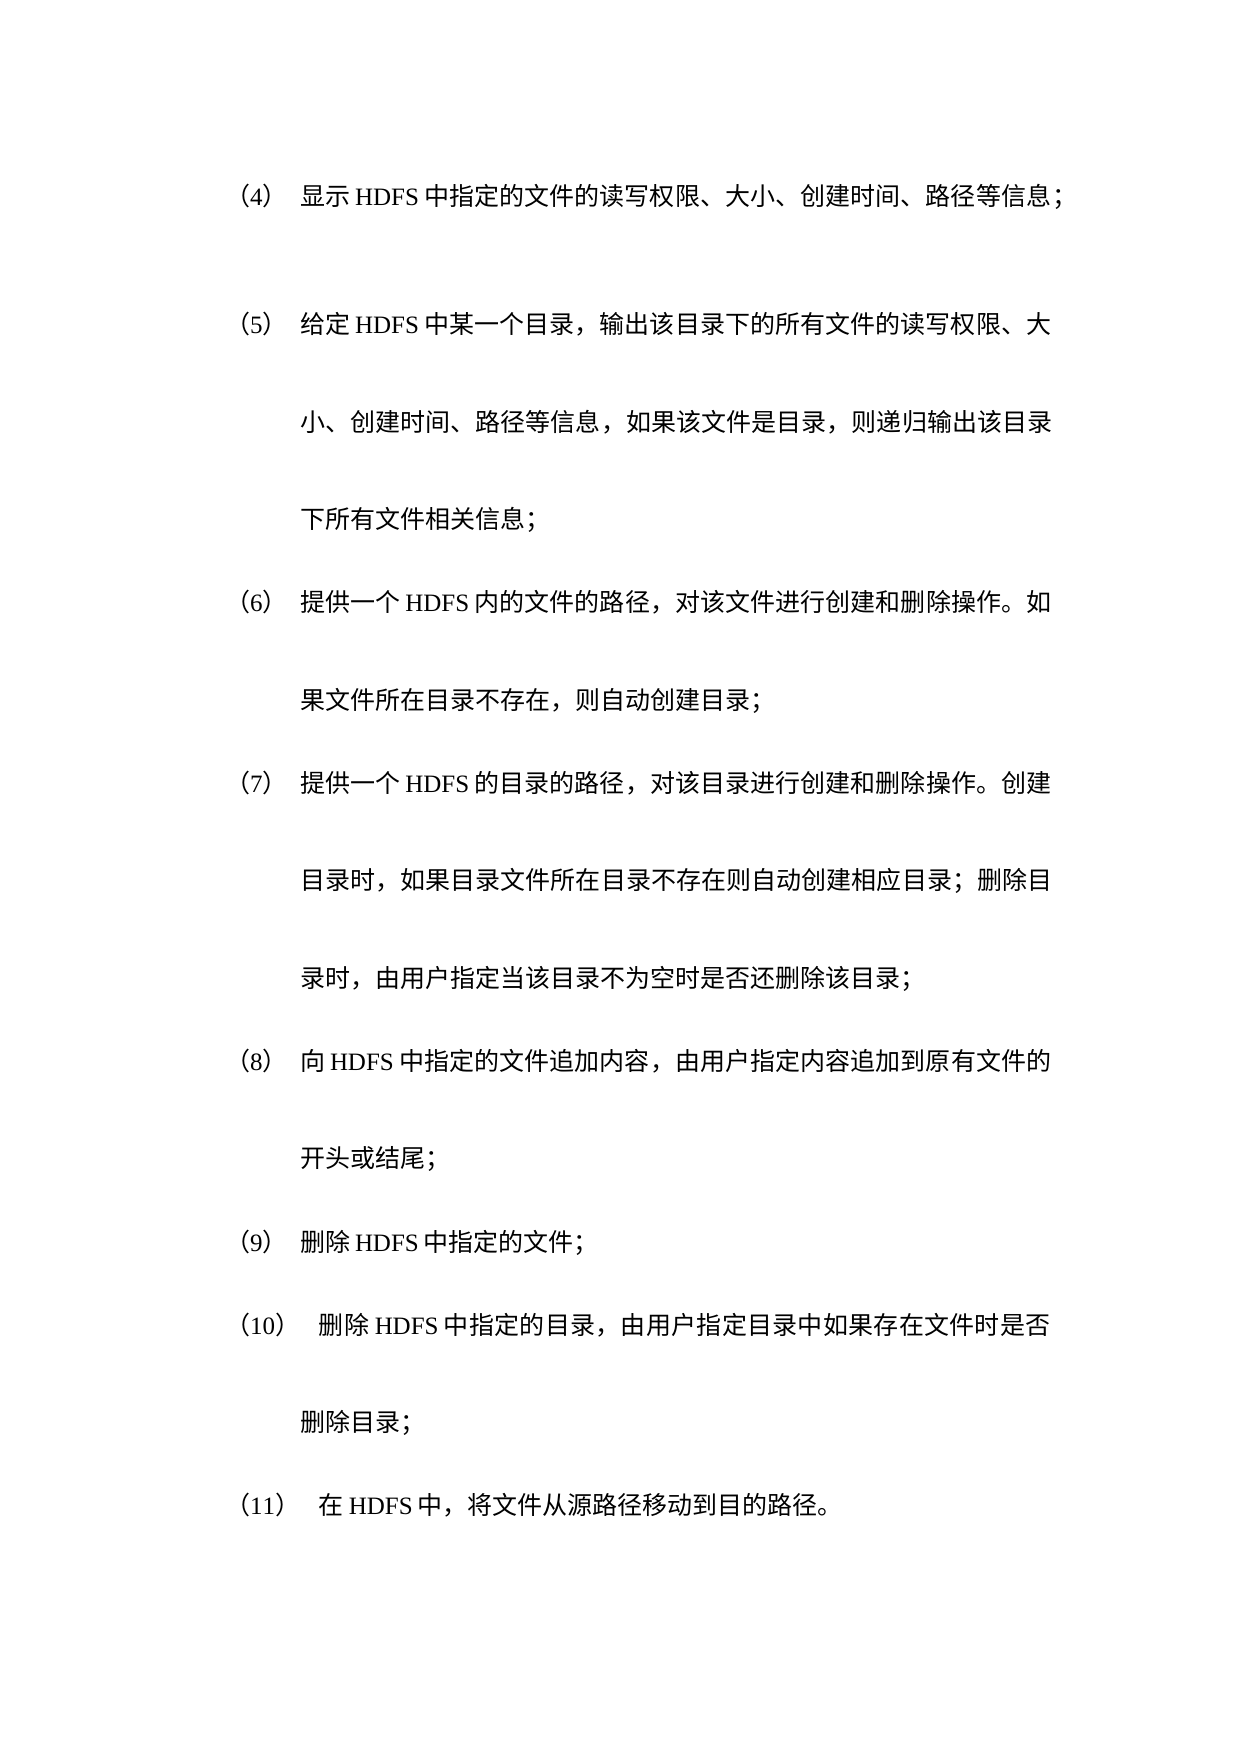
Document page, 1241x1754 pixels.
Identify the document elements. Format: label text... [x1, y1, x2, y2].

list 在HDFS中，将文件从源路径移动到目的路径。 [225, 1471, 1053, 1536]
list 删除HDFS中指定的文件； [225, 1208, 1053, 1273]
list 提供一个HDFS的目录的路径，对该目录进行创建和删除操作。创建目录时，如果目录文件所在目录不存在则自动创建相应目录；删除目录时，由用户指定当该目录不为空时是否还删除该目录； [225, 749, 1053, 1009]
list 向HDFS中指定的文件追加内容，由用户指定内容追加到原有文件的开头或结尾； [225, 1027, 1053, 1189]
list 给定HDFS中某一个目录，输出该目录下的所有文件的读写权限、大小、创建时间、路径等信息，如果该文件是目录，则递归输出该目录下所有文件相关信息； [225, 290, 1053, 550]
list 显示HDFS中指定的文件的读写权限、大小、创建时间、路径等信息； [225, 162, 1053, 276]
list 提供一个HDFS内的文件的路径，对该文件进行创建和删除操作。如果文件所在目录不存在，则自动创建目录； [225, 568, 1053, 731]
list 删除HDFS中指定的目录，由用户指定目录中如果存在文件时是否删除目录； [225, 1291, 1053, 1453]
